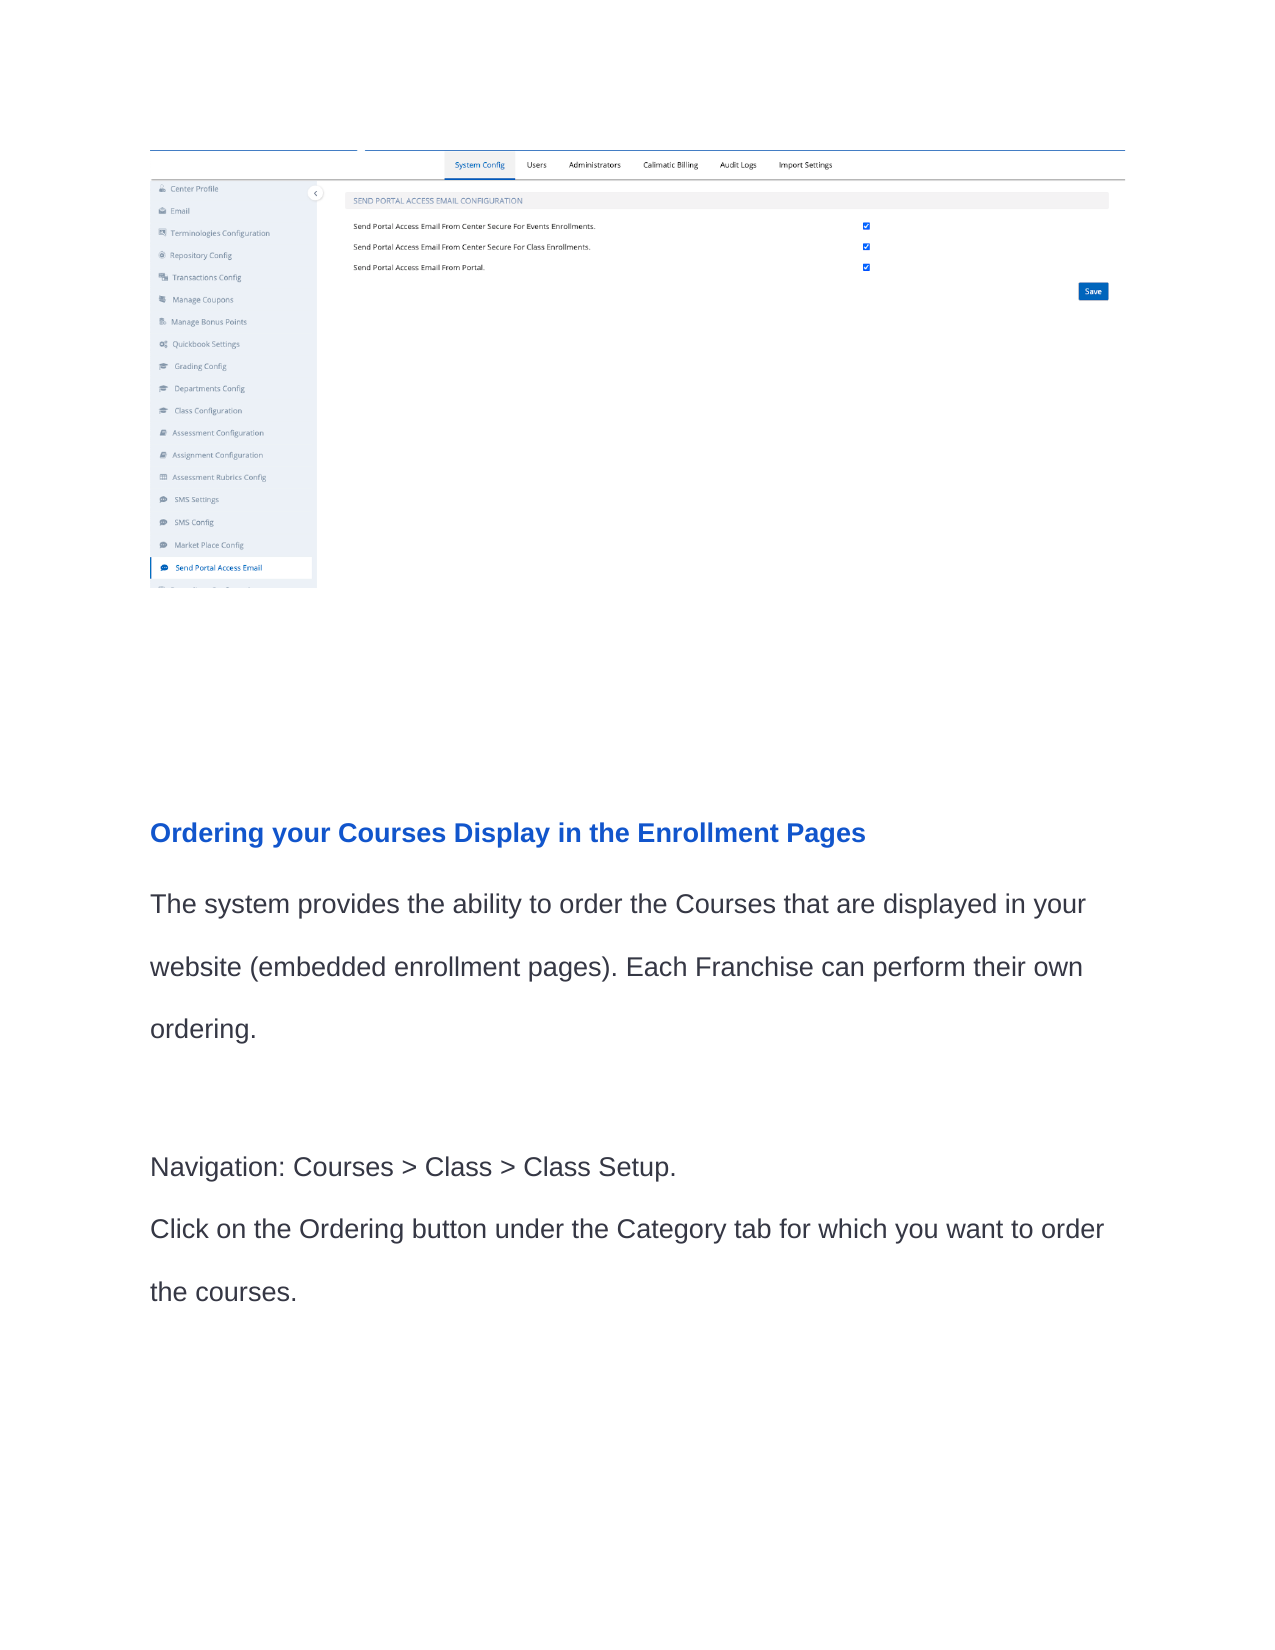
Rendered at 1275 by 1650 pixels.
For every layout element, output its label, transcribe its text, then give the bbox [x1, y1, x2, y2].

text The system provides the ability to order the Courses that are displayed in your website (embedded enrollment pages). Each Franchise can perform their own ordering. [150, 888, 1125, 1044]
text Navigation: Courses > Class > Class Setup. [150, 1151, 1125, 1182]
subtitle Ordering your Courses Display in the Enrollment Pages [150, 817, 1125, 849]
picture [150, 150, 1125, 588]
text Click on the Ordering button under the Category tab for which you want to order the courses. [150, 1213, 1125, 1307]
